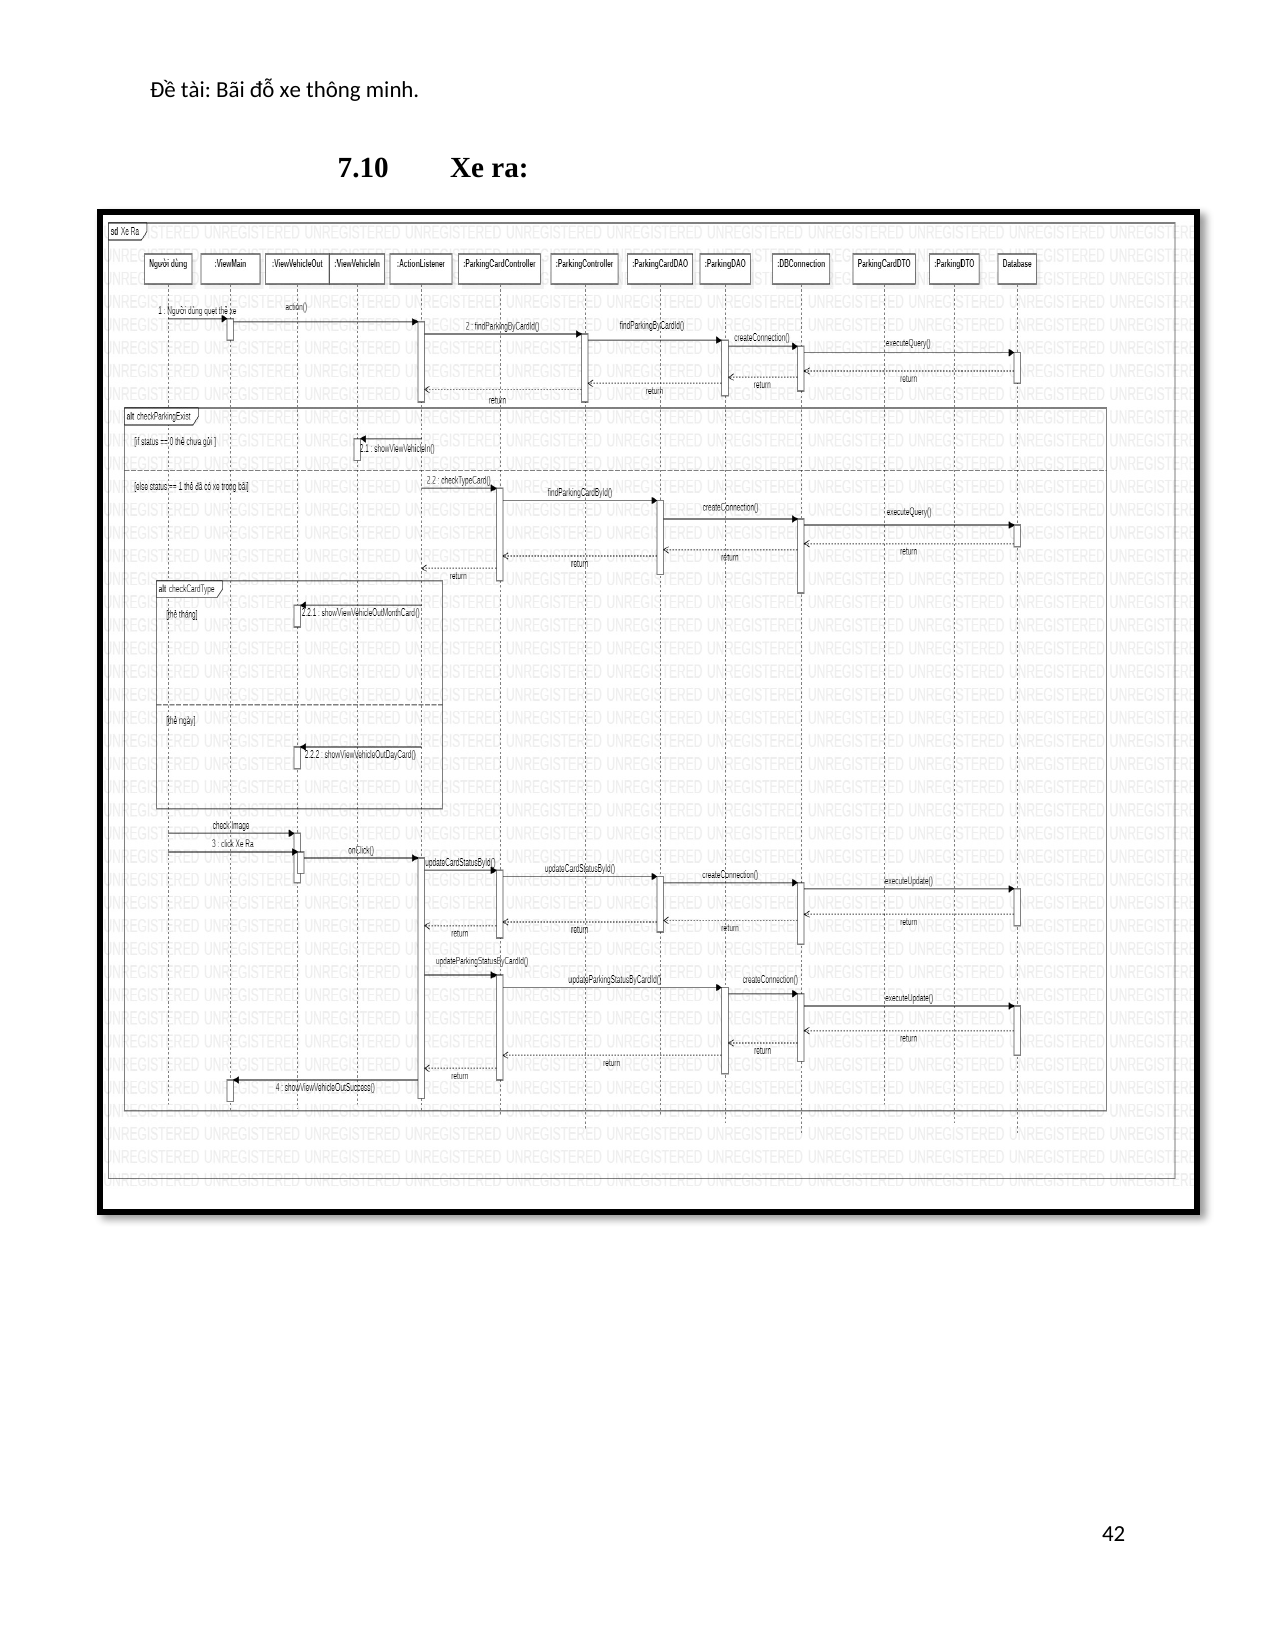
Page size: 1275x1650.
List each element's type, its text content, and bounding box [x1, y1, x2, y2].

text Xe ra: [337, 150, 1125, 183]
picture [103, 215, 1194, 1209]
